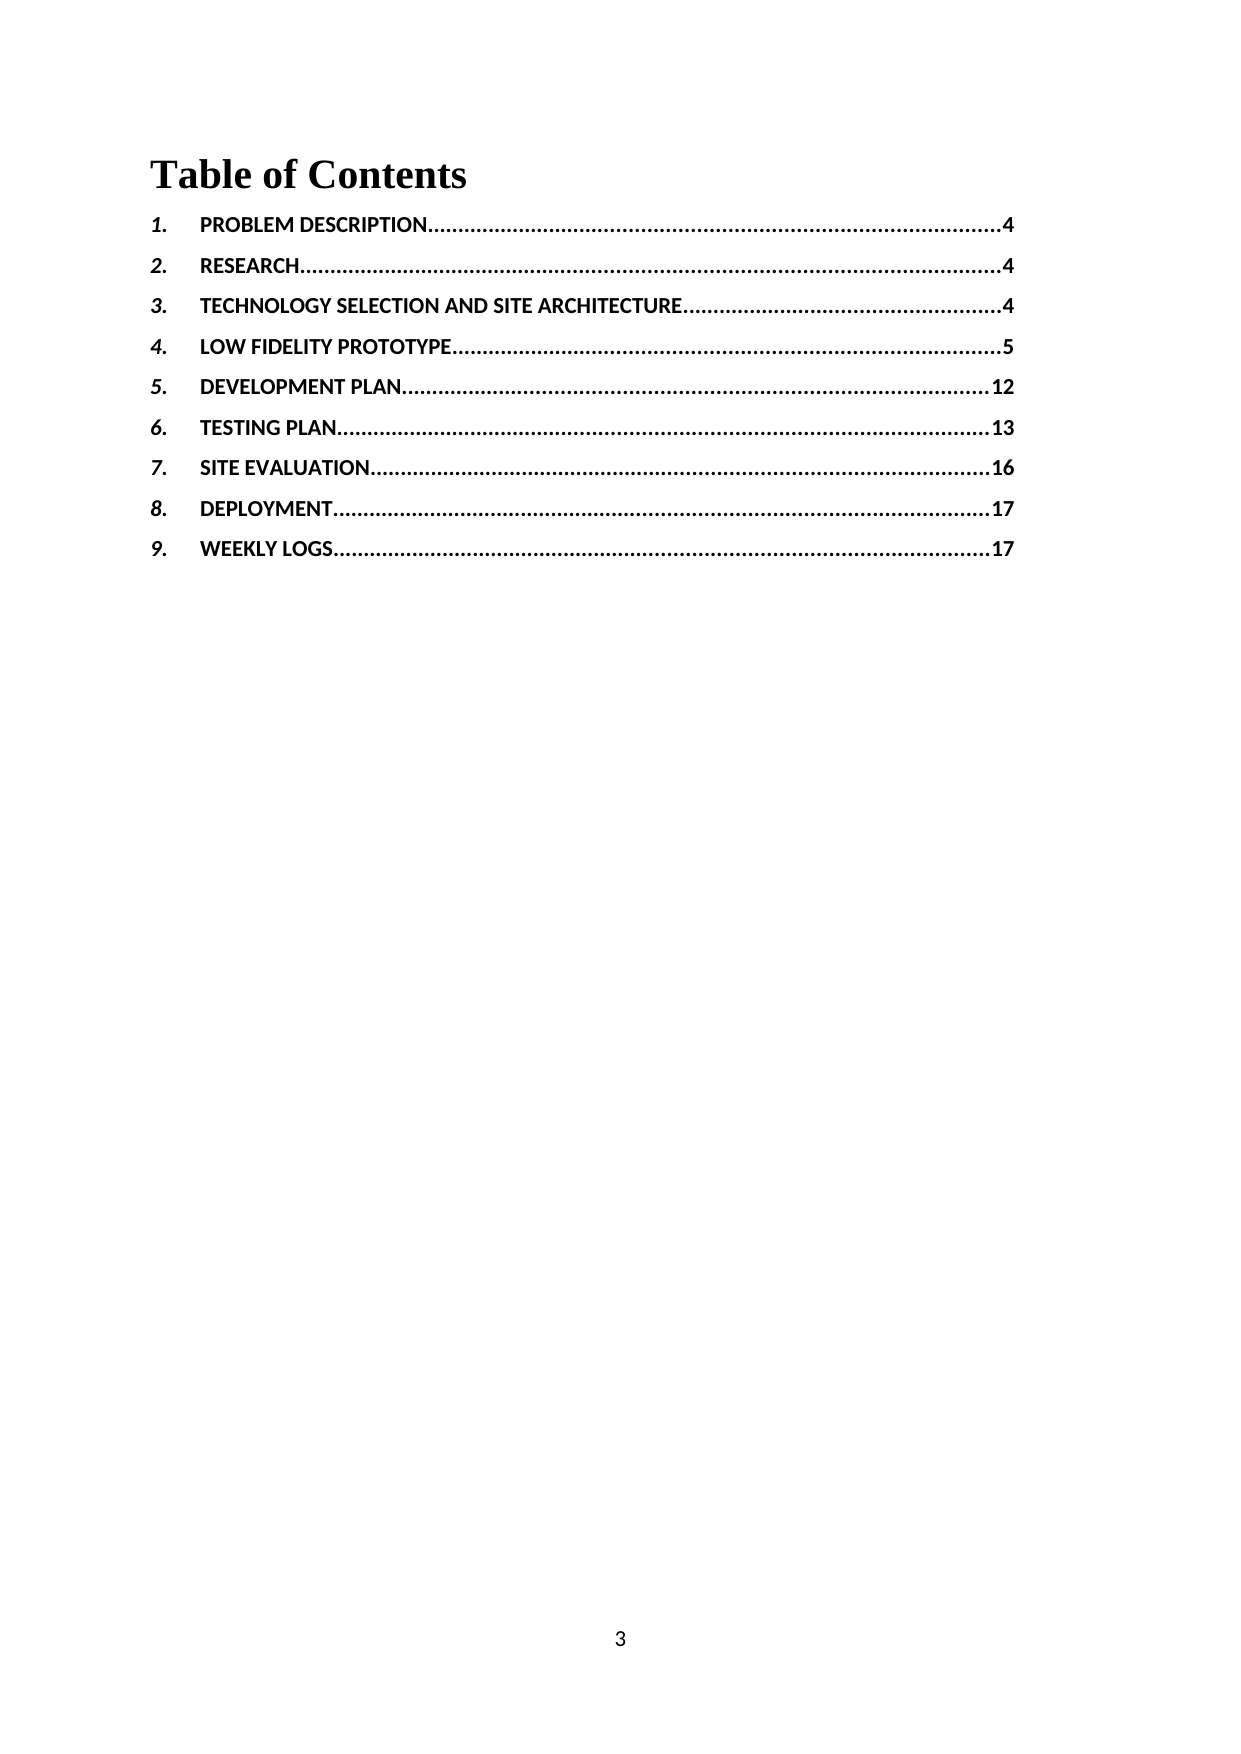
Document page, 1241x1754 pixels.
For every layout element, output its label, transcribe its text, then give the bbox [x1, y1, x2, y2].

text 4. Low Fidelity Prototype 5 [150, 332, 1090, 360]
text 3. Technology Selection and Site Architecture 4 [150, 291, 1090, 319]
text 7. Site Evaluation 16 [150, 453, 1090, 482]
text 8. Deployment 17 [150, 494, 1090, 522]
subtitle Table of Contents [150, 150, 1090, 198]
text 1. Problem Description 4 [150, 210, 1090, 238]
text 2. Research 4 [150, 251, 1090, 279]
text 5. Development Plan 12 [150, 372, 1090, 401]
text 9. weekly logs 17 [150, 534, 1090, 563]
text 6. Testing Plan 13 [150, 413, 1090, 441]
